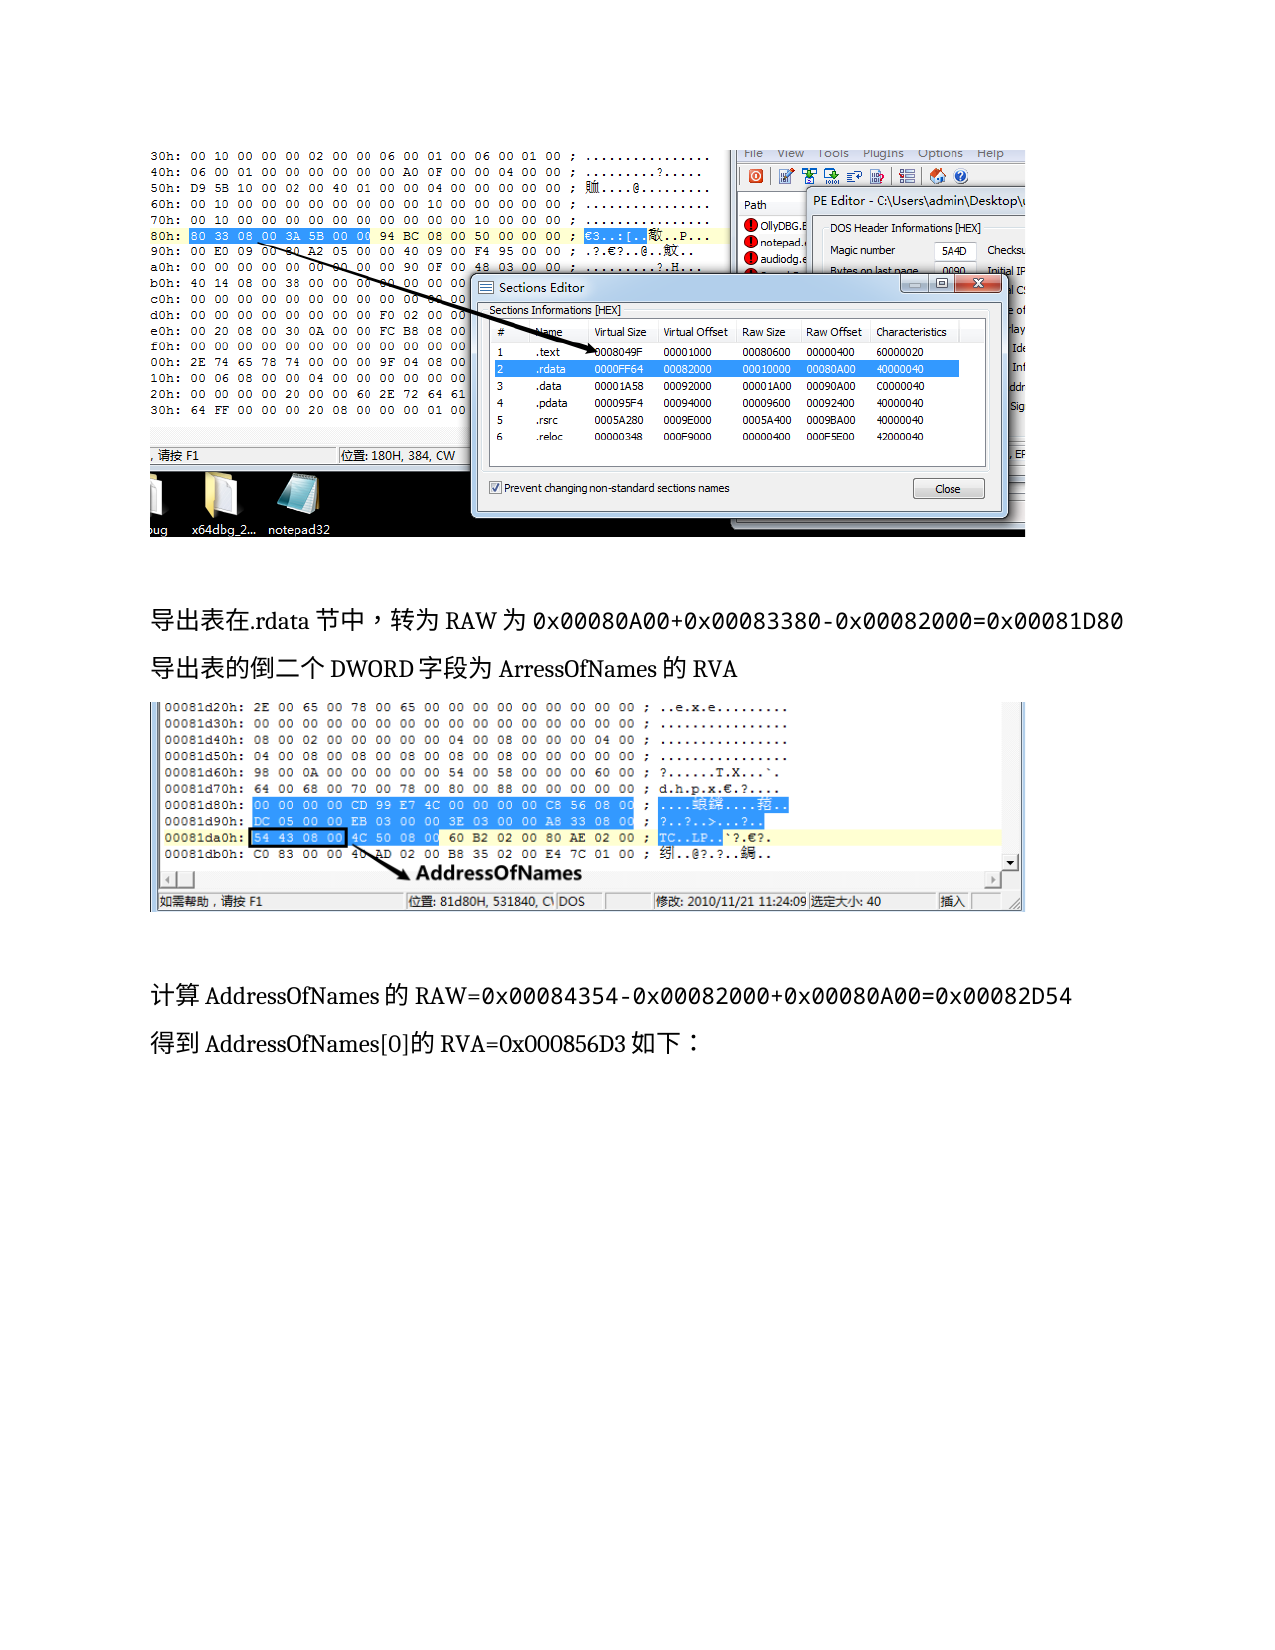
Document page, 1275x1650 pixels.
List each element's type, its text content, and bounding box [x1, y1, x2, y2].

picture [150, 702, 1025, 912]
text 导出表在.rdata节中，转为RAW为0x00080A00+0x00083380-0x00082000=0x00081D80 [150, 604, 1125, 636]
text 导出表的倒二个DWORD字段为ArressOfNames的RVA [150, 654, 1125, 683]
text 计算AddressOfNames的RAW=0x00084354-0x00082000+0x00080A00=0x00082D54 [150, 980, 1125, 1011]
text 得到AddressOfNames[0]的RVA=0x000856D3如下： [150, 1030, 1125, 1059]
picture [150, 150, 1025, 537]
